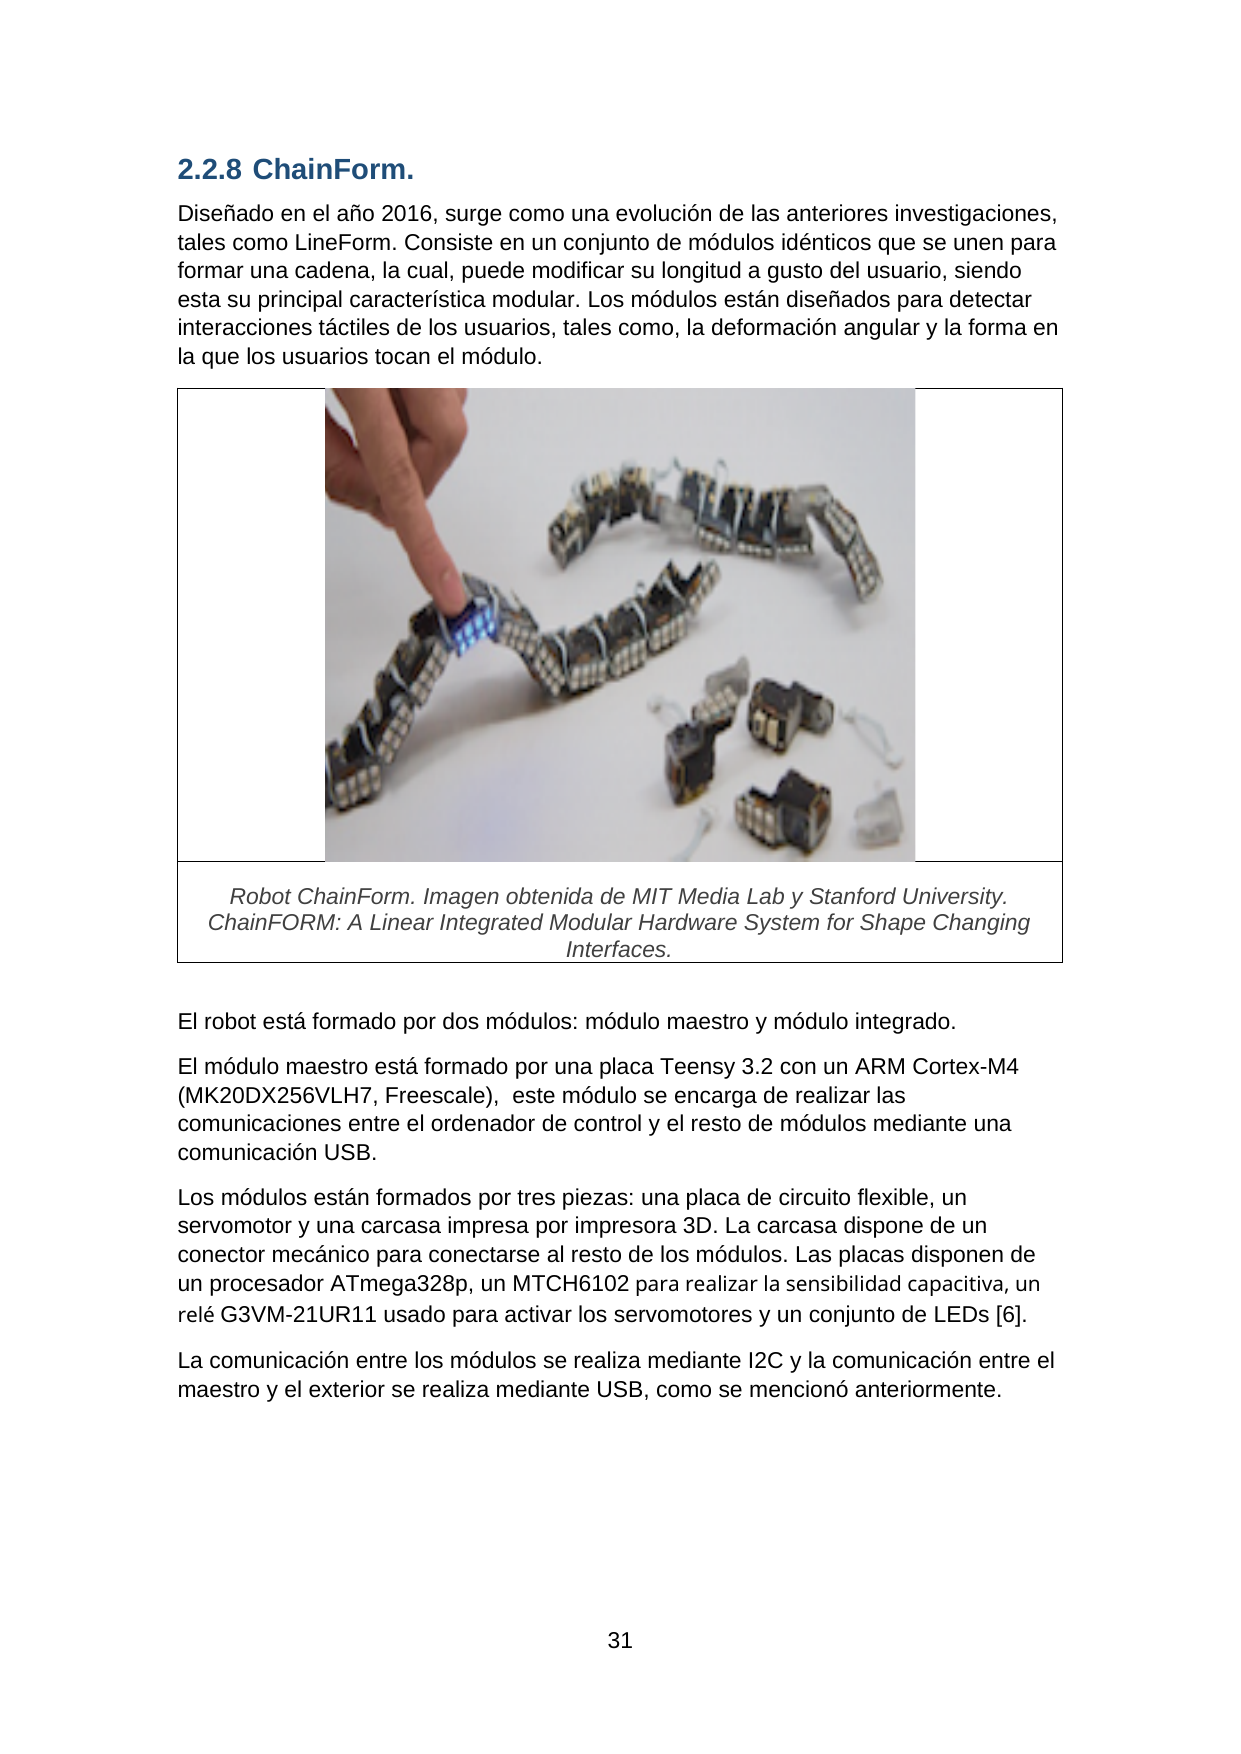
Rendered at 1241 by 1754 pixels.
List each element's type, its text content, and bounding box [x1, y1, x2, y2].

text Los módulos están formados por tres piezas: una placa de circuito flexible, un servomotor y una carcasa impresa por impresora 3D. La carcasa dispone de un conector mecánico para conectarse al resto de los módulos. Las placas disponen de un procesador ATmega328p, un MTCH6102 para realizar la sensibilidad capacitiva, un relé G3VM-21UR11 usado para activar los servomotores y un conjunto de LEDs [6]. [177, 1184, 1063, 1328]
text El módulo maestro está formado por una placa Teensy 3.2 con un ARM Cortex-M4 (MK20DX256VLH7, Freescale), este módulo se encarga de realizar las comunicaciones entre el ordenador de control y el resto de módulos mediante una comunicación USB. [177, 1053, 1063, 1165]
text El robot está formado por dos módulos: módulo maestro y módulo integrado. [177, 1008, 1063, 1034]
text La comunicación entre los módulos se realiza mediante I2C y la comunicación entre el maestro y el exterior se realiza mediante USB, como se mencionó anteriormente. [177, 1347, 1063, 1402]
text Diseñado en el año 2016, surge como una evolución de las anteriores investigaciones, tales como LineForm. Consiste en un conjunto de módulos idénticos que se unen para formar una cadena, la cual, puede modificar su longitud a gusto del usuario, siendo esta su principal característica modular. Los módulos están diseñados para detectar interacciones táctiles de los usuarios, tales como, la deformación angular y la forma en la que los usuarios tocan el módulo. [177, 200, 1063, 369]
picture [325, 388, 916, 862]
table_cell Robot ChainForm. Imagen obtenida de MIT Media Lab y Stanford University. ChainFORM: A Linear Integrated Modular Hardware System for Shape Changing Interfaces. [178, 862, 1062, 962]
table_header [178, 389, 325, 861]
subtitle ChainForm. [177, 152, 1063, 185]
table_header [916, 389, 1062, 861]
